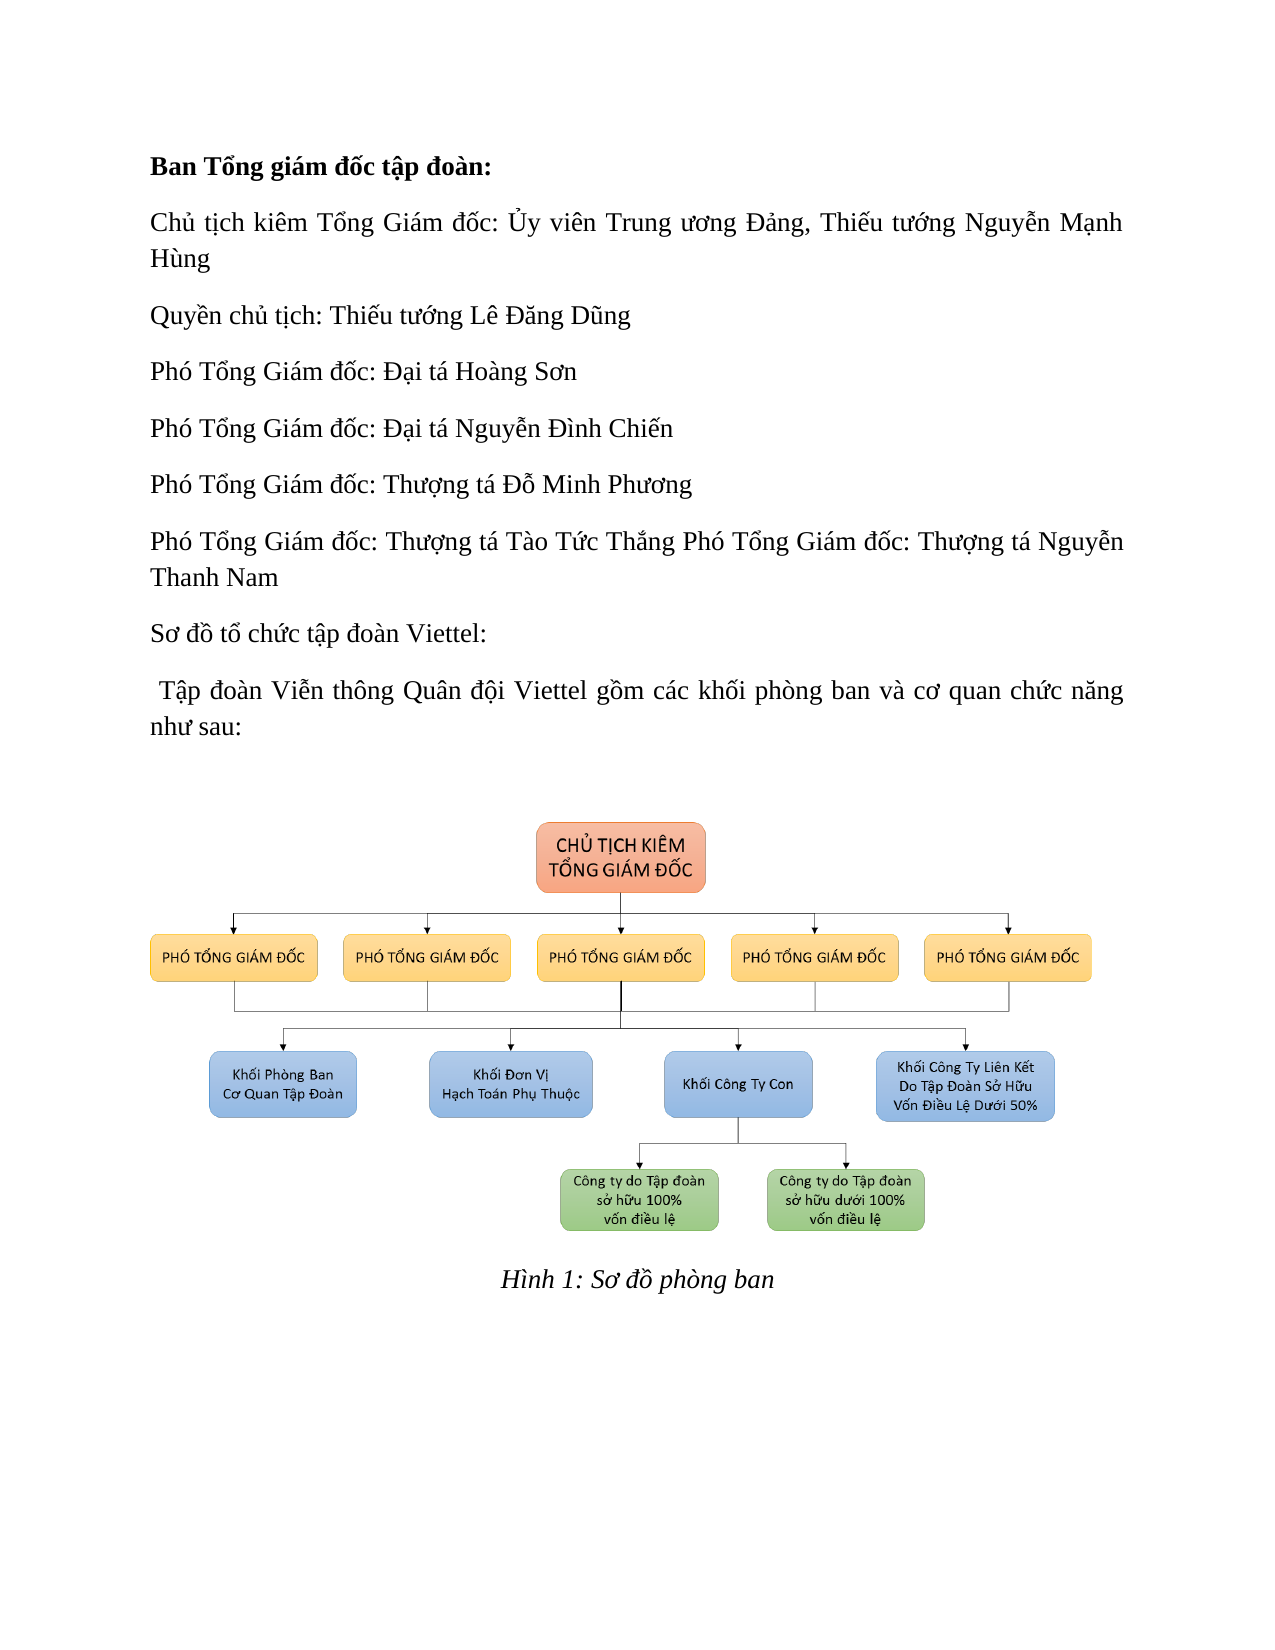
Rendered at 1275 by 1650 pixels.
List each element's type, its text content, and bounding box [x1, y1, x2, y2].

picture [150, 822, 1092, 1238]
text Chủ tịch kiêm Tổng Giám đốc: Ủy viên Trung ương Đảng, Thiếu tướng Nguyễn Mạnh Hùng [150, 207, 1125, 273]
text Phó Tổng Giám đốc: Thượng tá Tào Tức Thắng Phó Tổng Giám đốc: Thượng tá Nguyễn Thanh Nam [150, 525, 1125, 592]
text Phó Tổng Giám đốc: Đại tá Hoàng Sơn [150, 355, 1125, 387]
text Phó Tổng Giám đốc: Đại tá Nguyễn Đình Chiến [150, 412, 1125, 443]
text Hình 1: Sơ đồ phòng ban [150, 1263, 1125, 1294]
text Tập đoàn Viễn thông Quân đội Viettel gồm các khối phòng ban và cơ quan chức năng như sau: [150, 674, 1125, 741]
text Ban Tổng giám đốc tập đoàn: [150, 150, 1125, 181]
text Phó Tổng Giám đốc: Thượng tá Đỗ Minh Phương [150, 468, 1125, 500]
text Sơ đồ tổ chức tập đoàn Viettel: [150, 617, 1125, 648]
text Quyền chủ tịch: Thiếu tướng Lê Đăng Dũng [150, 299, 1125, 330]
